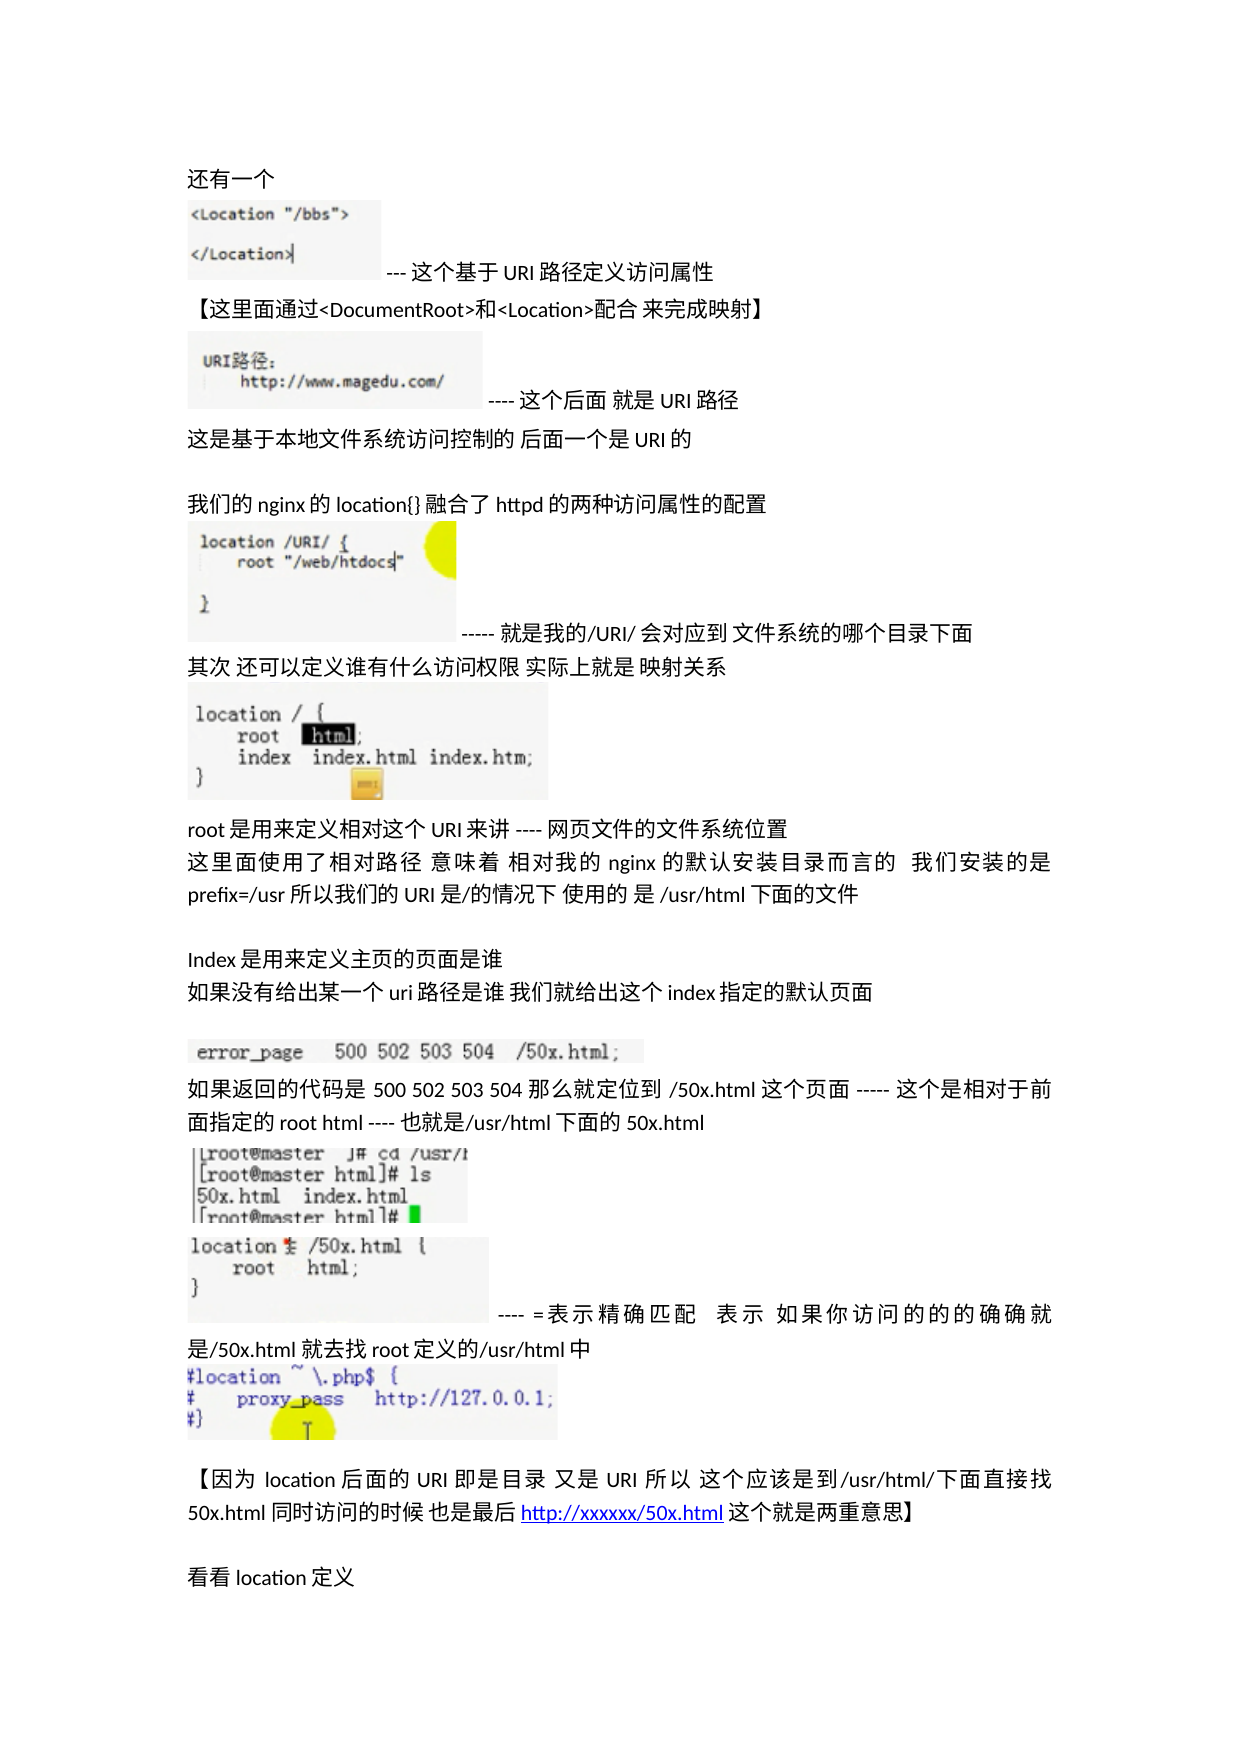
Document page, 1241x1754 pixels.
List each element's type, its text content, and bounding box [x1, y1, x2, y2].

picture [187, 521, 457, 642]
text 看看location定义 [187, 1559, 1053, 1592]
picture [187, 682, 549, 800]
picture [187, 1039, 644, 1063]
text 【这里面通过<DocumentRoot>和<Location>配合 来完成映射】 [187, 292, 1053, 324]
text 如果没有给出某一个uri路径是谁 我们就给出这个index指定的默认页面 [187, 974, 1053, 1007]
text 这是基于本地文件系统访问控制的 后面一个是URI的 [187, 422, 1053, 454]
text root是用来定义相对这个URI来讲 ---- 网页文件的文件系统位置 [187, 812, 1053, 844]
picture [187, 1237, 489, 1323]
text 我们的nginx的location{} 融合了httpd的两种访问属性的配置 [187, 487, 1053, 519]
text 还有一个 [187, 162, 1053, 194]
text --- 这个基于URI路径定义访问属性 [187, 194, 1053, 292]
text 这里面使用了相对路径 意味着 相对我的nginx的默认安装目录而言的 我们安装的是prefix=/usr 所以我们的URI是/的情况下 使用的 是 /usr/html下面的文件 [187, 844, 1053, 909]
text 如果返回的代码是 500 502 503 504 那么就定位到 /50x.html这个页面 ----- 这个是相对于前面指定的root html ---- 也就是/usr/html下面的 50x.html [187, 1072, 1053, 1137]
text Index是用来定义主页的页面是谁 [187, 942, 1053, 974]
text 【因为 location后面的URI即是目录 又是URI 所以 这个应该是到/usr/html/下面直接找50x.html 同时访问的时候 也是最后http://xxxxxx/50x.html 这个就是两重意思】 [187, 1462, 1053, 1527]
picture [187, 1364, 558, 1440]
picture [187, 200, 382, 280]
text 其次 还可以定义谁有什么访问权限 实际上就是 映射关系 [187, 649, 1053, 682]
picture [192, 1148, 468, 1223]
picture [187, 331, 483, 409]
text ---- =表示精确匹配 表示 如果你访问的的的确确就是/50x.html 就去找 root定义的/usr/html中 [187, 1234, 1053, 1364]
